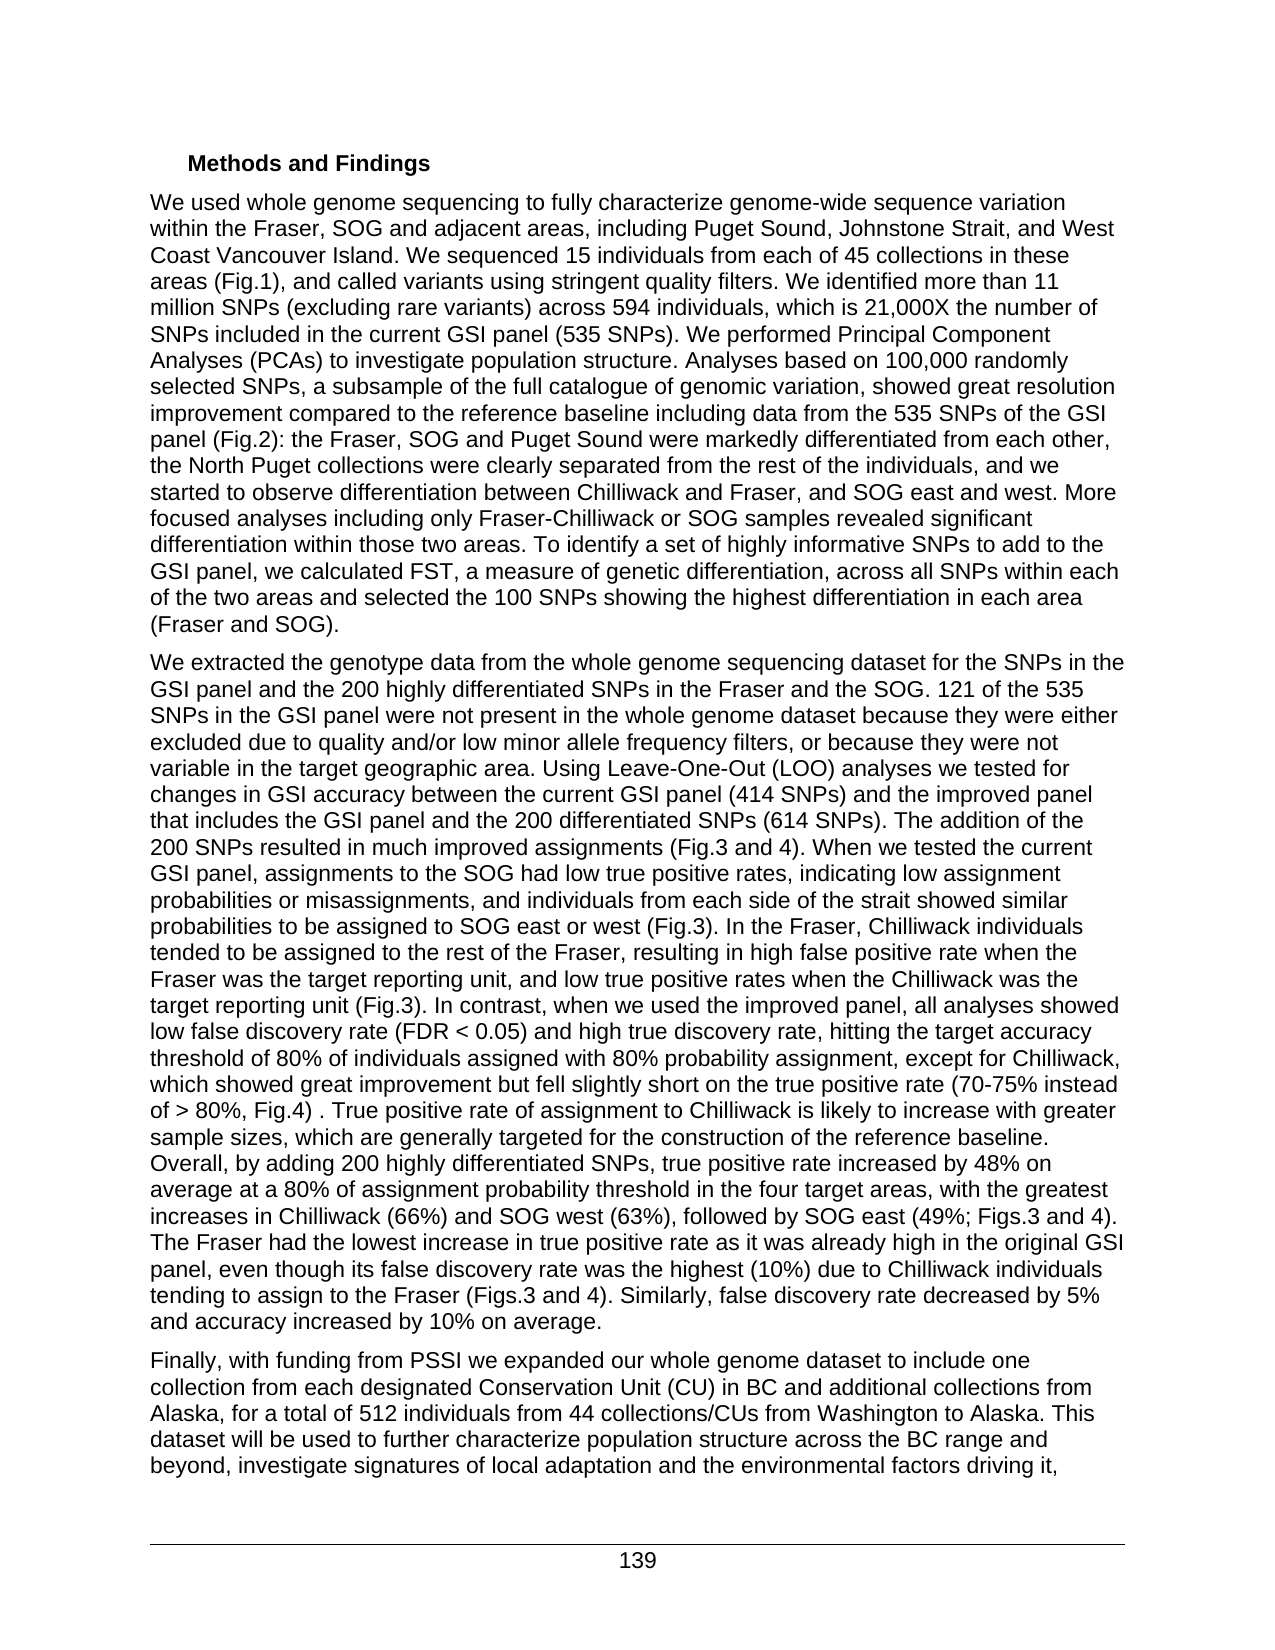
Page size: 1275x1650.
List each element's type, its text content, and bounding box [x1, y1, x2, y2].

text We extracted the genotype data from the whole genome sequencing dataset for the SNPs in the GSI panel and the 200 highly differentiated SNPs in the Fraser and the SOG. 121 of the 535 SNPs in the GSI panel were not present in the whole genome dataset because they were either excluded due to quality and/or low minor allele frequency filters, or because they were not variable in the target geographic area. Using Leave-One-Out (LOO) analyses we tested for changes in GSI accuracy between the current GSI panel (414 SNPs) and the improved panel that includes the GSI panel and the 200 differentiated SNPs (614 SNPs). The addition of the 200 SNPs resulted in much improved assignments (Fig.3 and 4). When we tested the current GSI panel, assignments to the SOG had low true positive rates, indicating low assignment probabilities or misassignments, and individuals from each side of the strait showed similar probabilities to be assigned to SOG east or west (Fig.3). In the Fraser, Chilliwack individuals tended to be assigned to the rest of the Fraser, resulting in high false positive rate when the Fraser was the target reporting unit, and low true positive rates when the Chilliwack was the target reporting unit (Fig.3). In contrast, when we used the improved panel, all analyses showed low false discovery rate (FDR < 0.05) and high true discovery rate, hitting the target accuracy threshold of 80% of individuals assigned with 80% probability assignment, except for Chilliwack, which showed great improvement but fell slightly short on the true positive rate (70-75% instead of > 80%, Fig.4) . True positive rate of assignment to Chilliwack is likely to increase with greater sample sizes, which are generally targeted for the construction of the reference baseline. Overall, by adding 200 highly differentiated SNPs, true positive rate increased by 48% on average at a 80% of assignment probability threshold in the four target areas, with the greatest increases in Chilliwack (66%) and SOG west (63%), followed by SOG east (49%; Figs.3 and 4). The Fraser had the lowest increase in true positive rate as it was already high in the original GSI panel, even though its false discovery rate was the highest (10%) due to Chilliwack individuals tending to assign to the Fraser (Figs.3 and 4). Similarly, false discovery rate decreased by 5% and accuracy increased by 10% on average. [150, 649, 1125, 1334]
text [150, 1347, 1125, 1479]
text We used whole genome sequencing to fully characterize genome-wide sequence variation within the Fraser, SOG and adjacent areas, including Puget Sound, Johnstone Strait, and West Coast Vancouver Island. We sequenced 15 individuals from each of 45 collections in these areas (Fig.1), and called variants using stringent quality filters. We identified more than 11 million SNPs (excluding rare variants) across 594 individuals, which is 21,000X the number of SNPs included in the current GSI panel (535 SNPs). We performed Principal Component Analyses (PCAs) to investigate population structure. Analyses based on 100,000 randomly selected SNPs, a subsample of the full catalogue of genomic variation, showed great resolution improvement compared to the reference baseline including data from the 535 SNPs of the GSI panel (Fig.2): the Fraser, SOG and Puget Sound were markedly differentiated from each other, the North Puget collections were clearly separated from the rest of the individuals, and we started to observe differentiation between Chilliwack and Fraser, and SOG east and west. More focused analyses including only Fraser-Chilliwack or SOG samples revealed significant differentiation within those two areas. To identify a set of highly informative SNPs to add to the GSI panel, we calculated FST, a measure of genetic differentiation, across all SNPs within each of the two areas and selected the 100 SNPs showing the highest differentiation in each area (Fraser and SOG). [150, 189, 1125, 637]
subtitle Methods and Findings [187, 150, 1125, 176]
